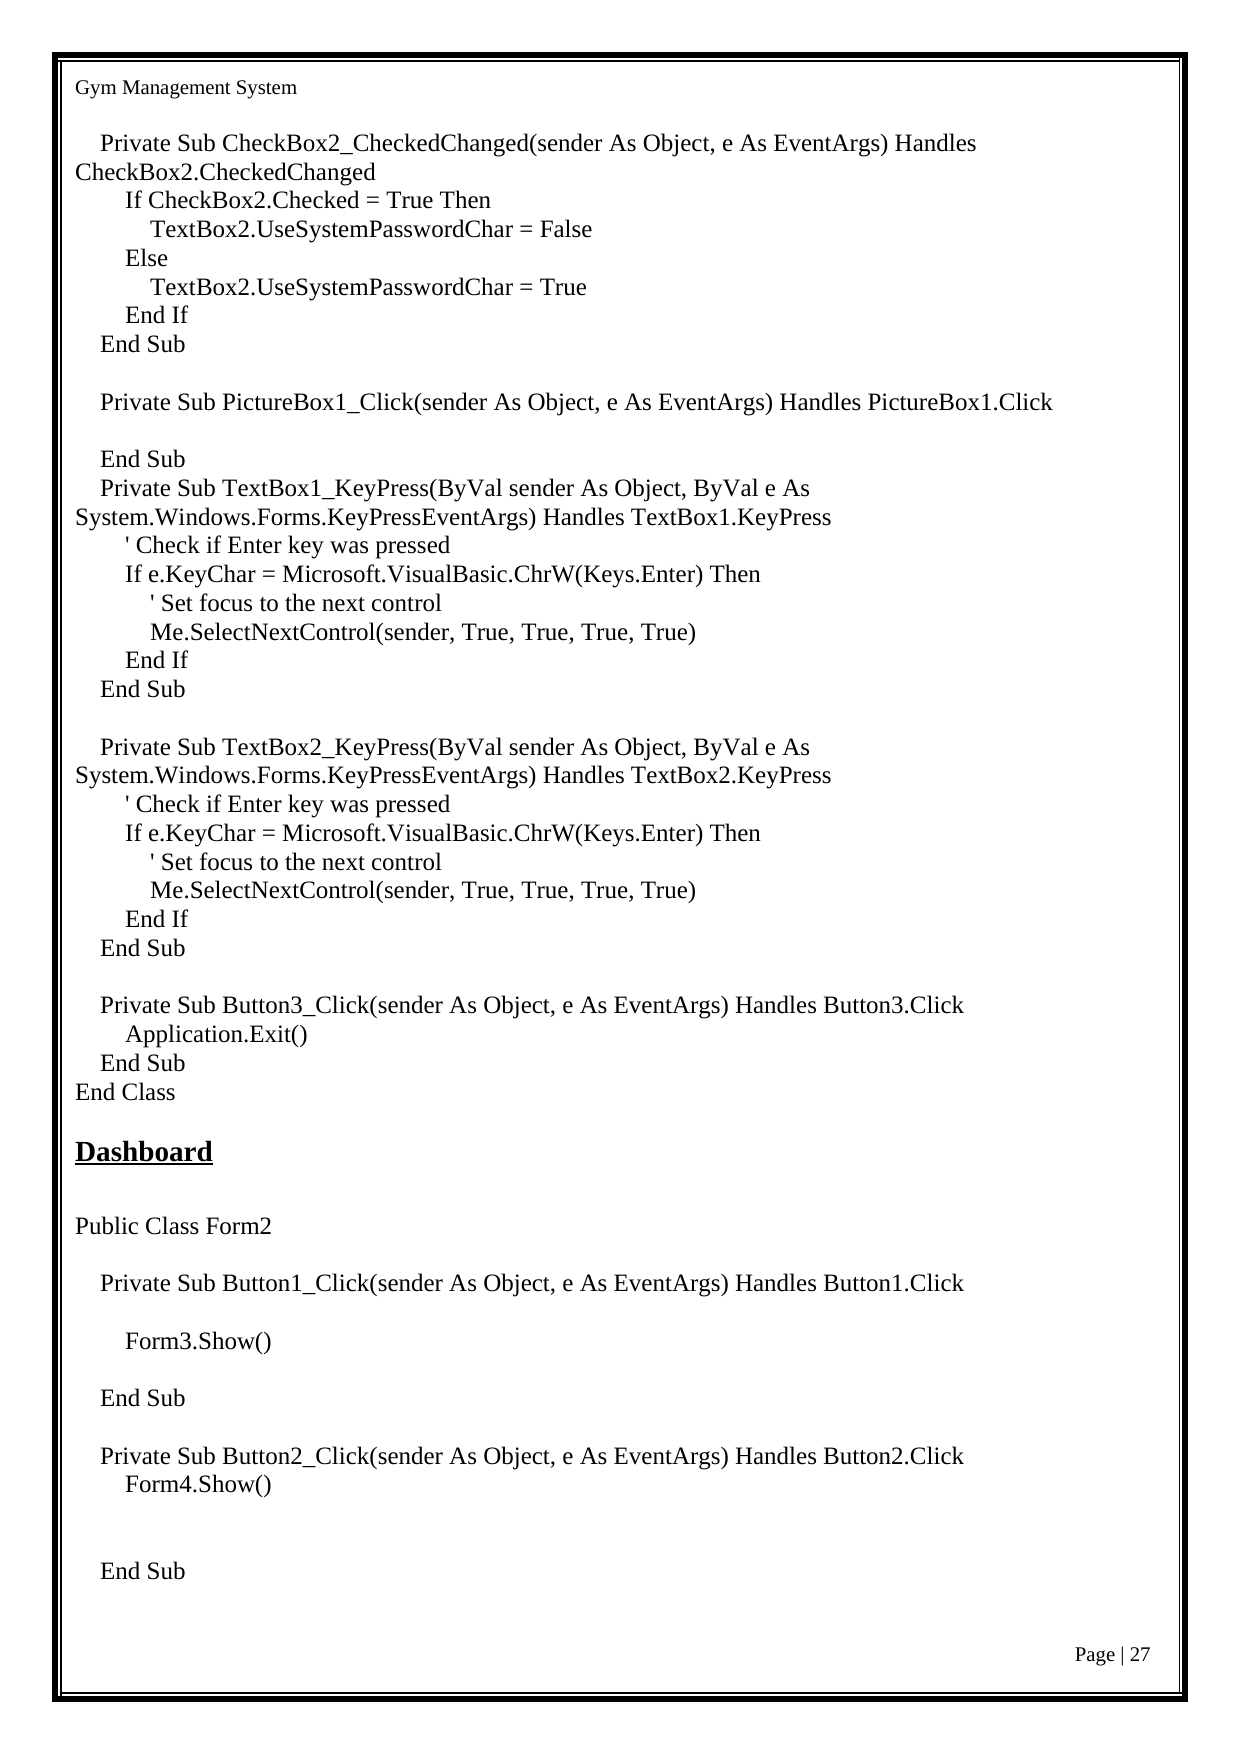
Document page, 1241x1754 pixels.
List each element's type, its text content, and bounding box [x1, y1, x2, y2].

text TextBox2.UseSystemPasswordChar = True [75, 272, 1165, 300]
text Application.Exit() [75, 1019, 1165, 1048]
text Private Sub Button3_Click(sender As Object, e As EventArgs) Handles Button3.Click [75, 990, 1165, 1019]
text TextBox2.UseSystemPasswordChar = False [75, 214, 1165, 243]
text Private Sub TextBox1_KeyPress(ByVal sender As Object, ByVal e As System.Windows.Forms.KeyPressEventArgs) Handles TextBox1.KeyPress [75, 473, 1165, 530]
text End If [75, 904, 1165, 933]
text ' Check if Enter key was pressed [75, 789, 1165, 818]
text End Sub [75, 1383, 1165, 1412]
text ' Set focus to the next control [75, 847, 1165, 875]
text Me.SelectNextControl(sender, True, True, True, True) [75, 875, 1165, 904]
text End Sub [75, 329, 1165, 358]
text If CheckBox2.Checked = True Then [75, 185, 1165, 214]
text ' Check if Enter key was pressed [75, 530, 1165, 559]
text End Sub [75, 1048, 1165, 1077]
text End If [75, 300, 1165, 329]
text End Sub [75, 933, 1165, 962]
text End Sub [75, 674, 1165, 703]
text Private Sub Button2_Click(sender As Object, e As EventArgs) Handles Button2.Click [75, 1441, 1165, 1469]
text Private Sub CheckBox2_CheckedChanged(sender As Object, e As EventArgs) Handles CheckBox2.CheckedChanged [75, 128, 1165, 185]
text Dashboard [75, 1134, 1165, 1168]
text Me.SelectNextControl(sender, True, True, True, True) [75, 617, 1165, 645]
text End Class [75, 1077, 1165, 1105]
text If e.KeyChar = Microsoft.VisualBasic.ChrW(Keys.Enter) Then [75, 559, 1165, 588]
text If e.KeyChar = Microsoft.VisualBasic.ChrW(Keys.Enter) Then [75, 818, 1165, 847]
text End If [75, 645, 1165, 674]
text ' Set focus to the next control [75, 588, 1165, 617]
text End Sub [75, 444, 1165, 473]
text Private Sub PictureBox1_Click(sender As Object, e As EventArgs) Handles PictureBox1.Click [75, 387, 1165, 415]
text Public Class Form2 [75, 1211, 1165, 1239]
text Else [75, 243, 1165, 272]
text Form3.Show() [75, 1326, 1165, 1354]
text End Sub [75, 1556, 1165, 1584]
text Form4.Show() [75, 1469, 1165, 1498]
text Private Sub Button1_Click(sender As Object, e As EventArgs) Handles Button1.Click [75, 1268, 1165, 1297]
text Private Sub TextBox2_KeyPress(ByVal sender As Object, ByVal e As System.Windows.Forms.KeyPressEventArgs) Handles TextBox2.KeyPress [75, 732, 1165, 789]
